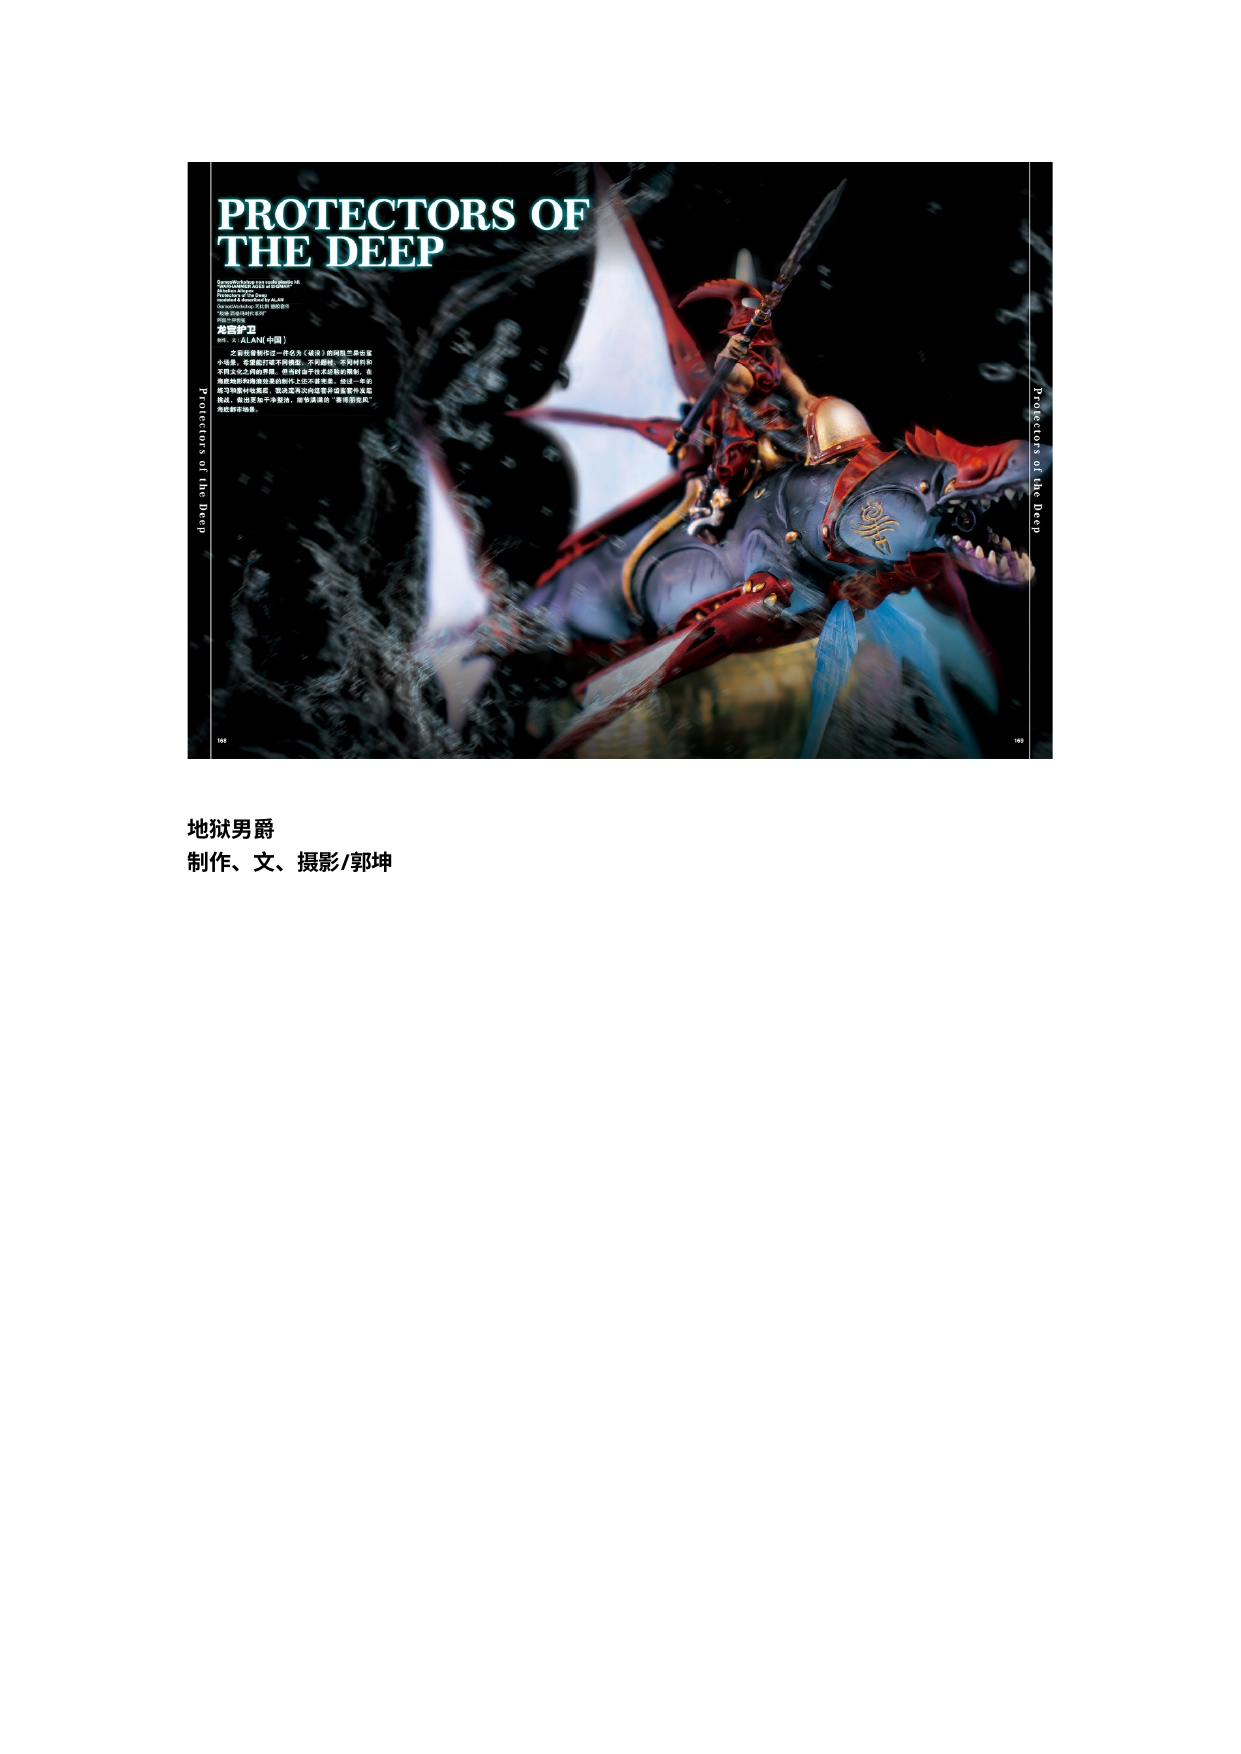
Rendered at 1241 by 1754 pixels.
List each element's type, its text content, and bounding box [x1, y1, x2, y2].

text 地狱男爵 [187, 812, 1053, 844]
text 制作、文、摄影/郭坤 [187, 844, 1053, 877]
picture [187, 162, 1053, 759]
